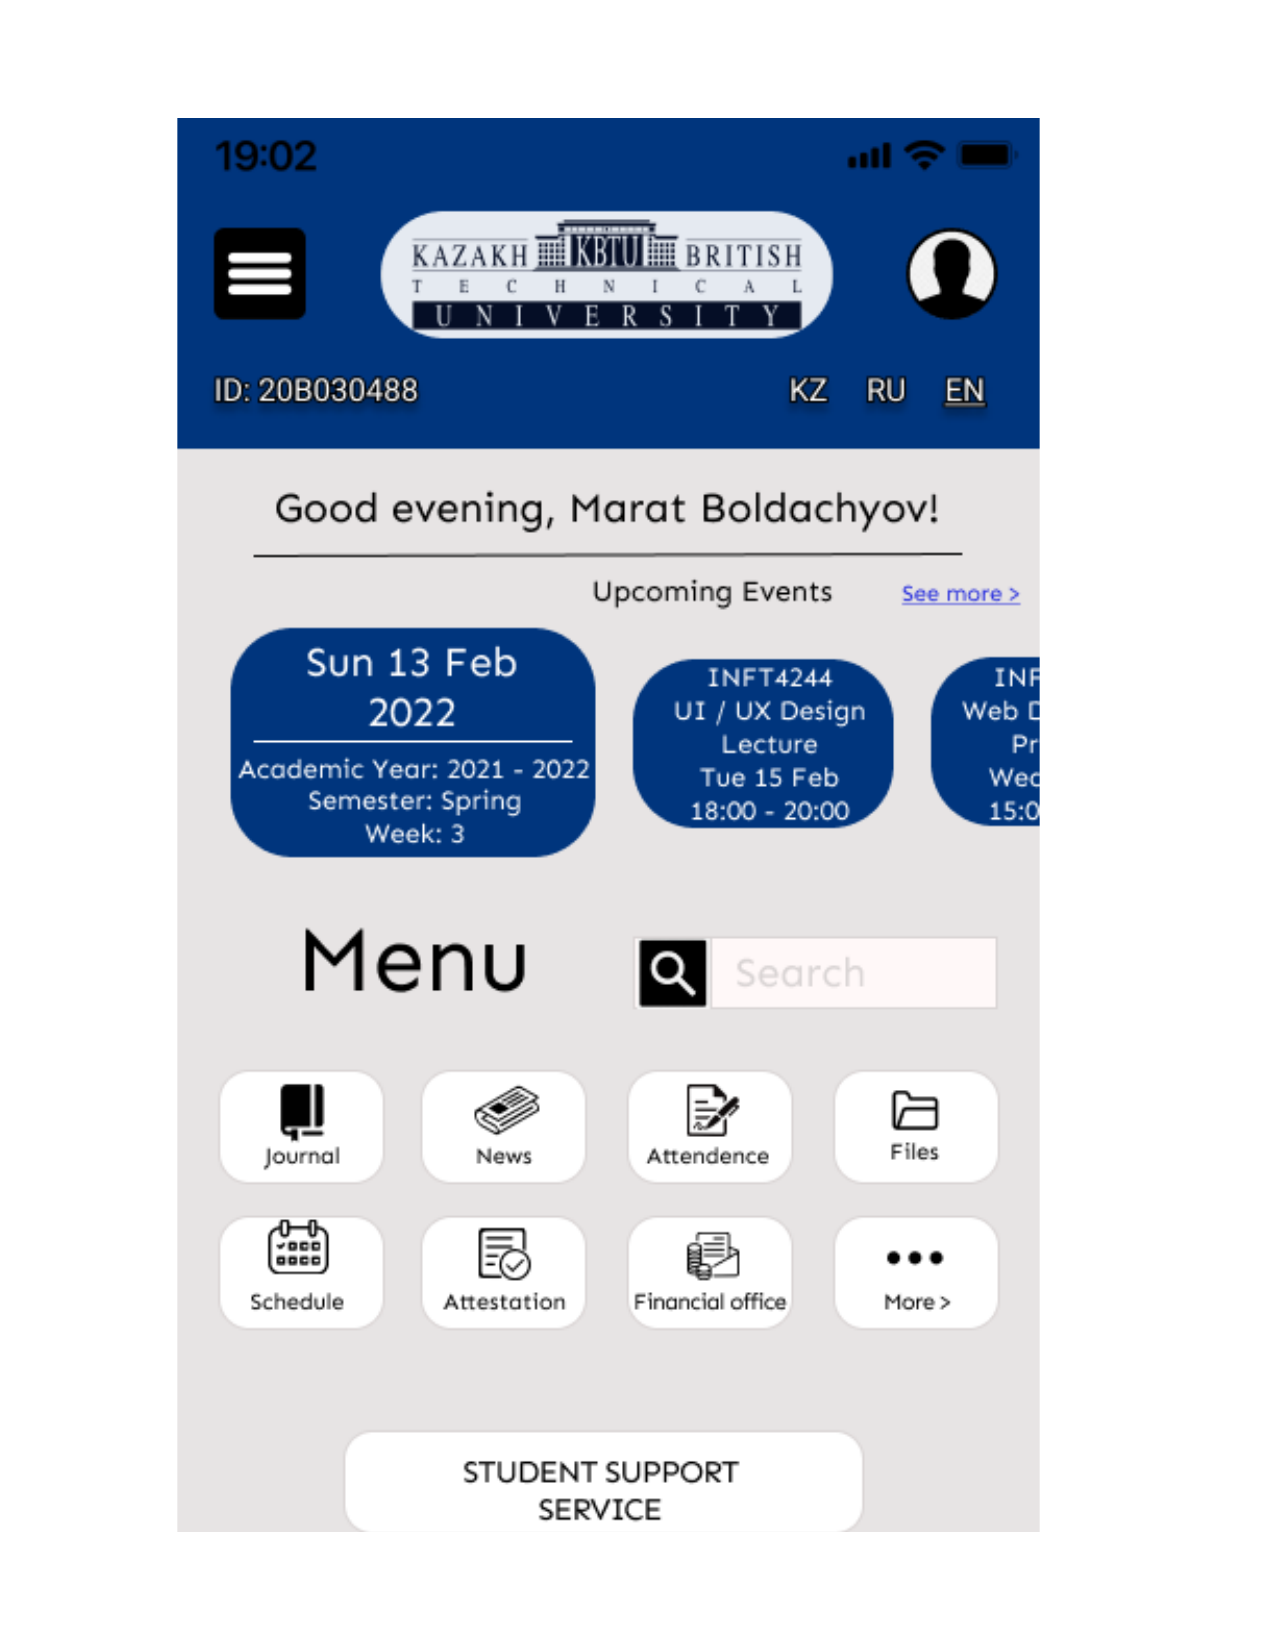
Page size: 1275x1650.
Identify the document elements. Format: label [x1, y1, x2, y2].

picture [177, 118, 1040, 1532]
